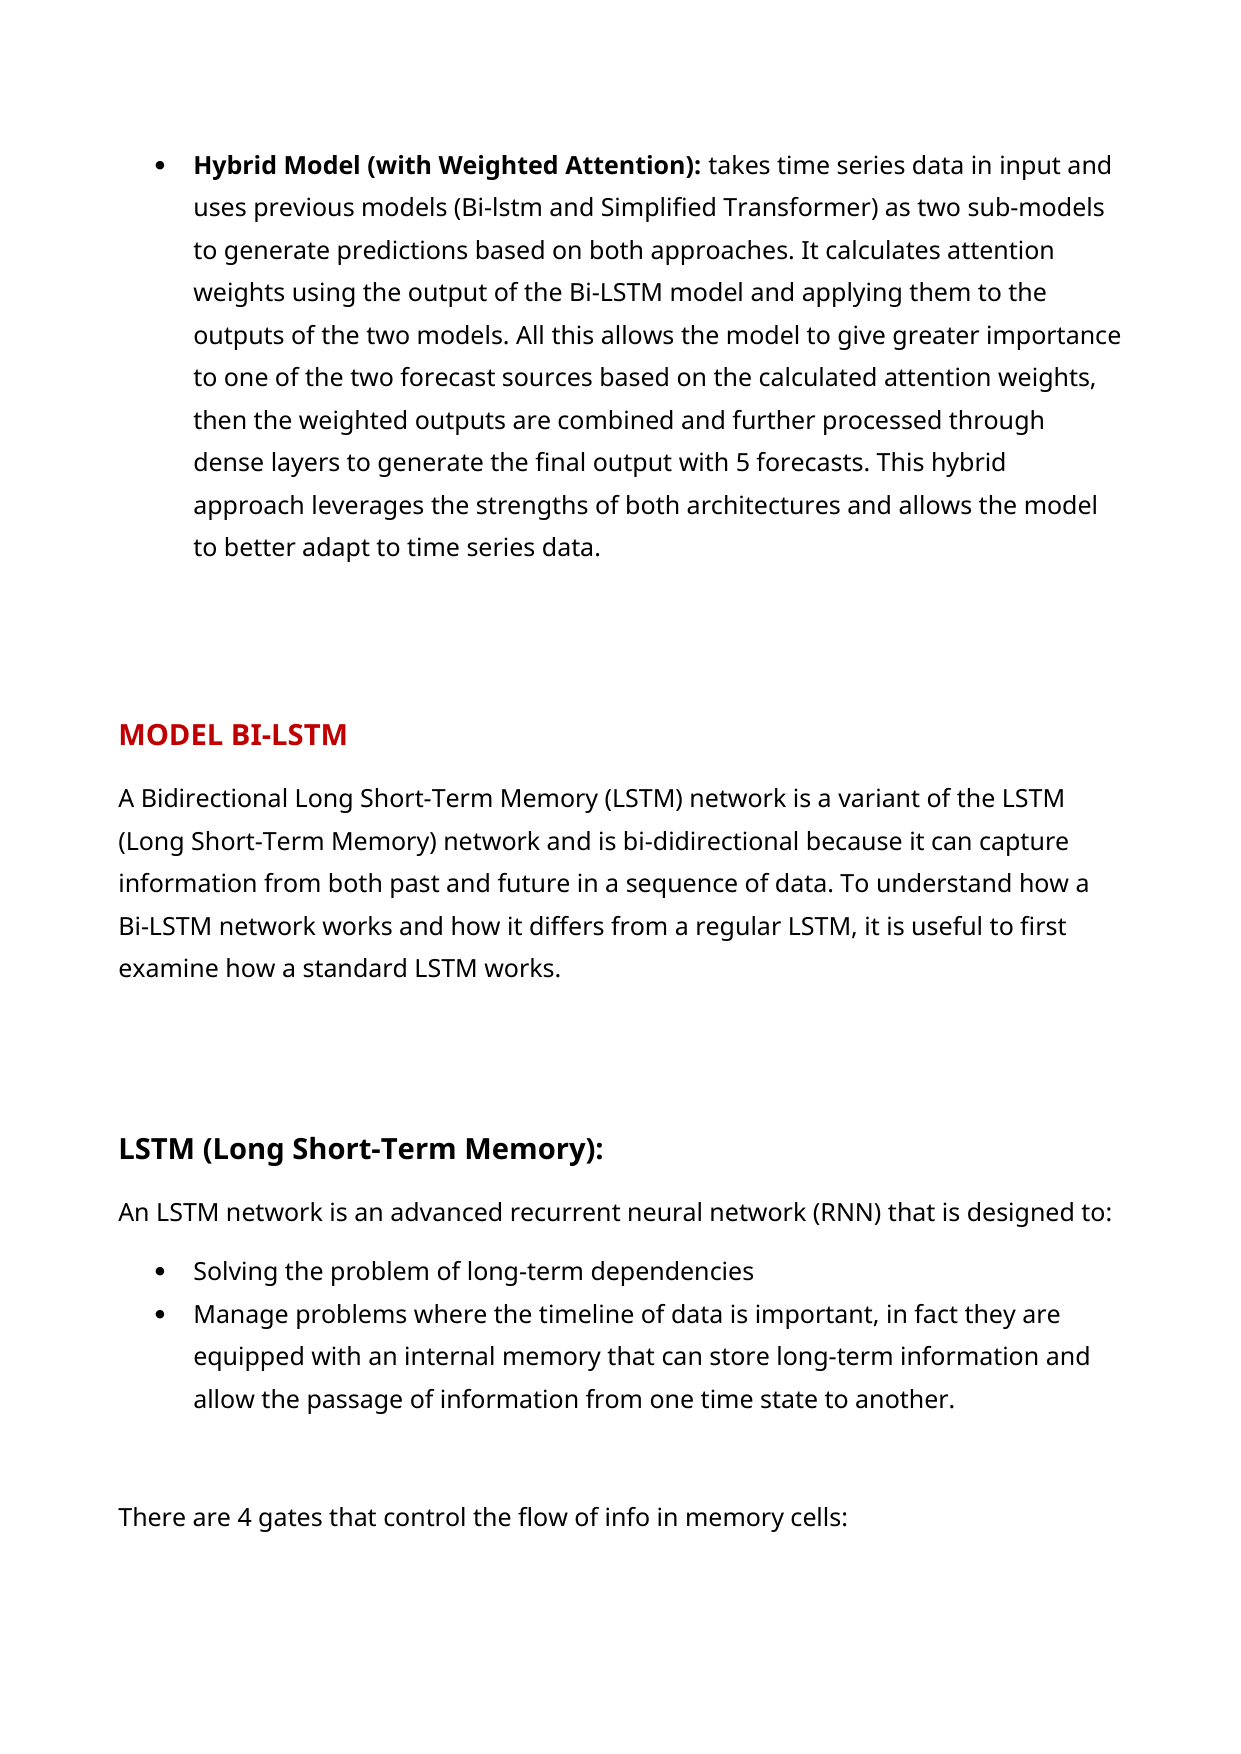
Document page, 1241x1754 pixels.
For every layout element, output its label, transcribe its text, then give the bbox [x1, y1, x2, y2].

text There are 4 gates that control the flow of info in memory cells: [118, 1500, 1122, 1534]
list Hybrid Model (with Weighted Attention): takes time series data in input and uses previous models (Bi-lstm and Simplified Transformer) as two sub-models to generate predictions based on both approaches. It calculates attention weights using the output of the Bi-LSTM model and applying them to the outputs of the two models. All this allows the model to give greater importance to one of the two forecast sources based on the calculated attention weights, then the weighted outputs are combined and further processed through dense layers to generate the final output with 5 forecasts. This hybrid approach leverages the strengths of both architectures and allows the model to better adapt to time series data. [156, 148, 1122, 564]
text LSTM (Long Short-Term Memory): [118, 1128, 1122, 1168]
list Solving the problem of long-term dependencies [156, 1254, 1122, 1288]
text An LSTM network is an advanced recurrent neural network (RNN) that is designed to: [118, 1195, 1122, 1229]
text MODEL BI-LSTM [118, 715, 1122, 754]
list Manage problems where the timeline of data is important, in fact they are equipped with an internal memory that can store long-term information and allow the passage of information from one time state to another. [156, 1296, 1122, 1415]
text A Bidirectional Long Short-Term Memory (LSTM) network is a variant of the LSTM (Long Short-Term Memory) network and is bi-didirectional because it can capture information from both past and future in a sequence of data. To understand how a Bi-LSTM network works and how it differs from a regular LSTM, it is useful to first examine how a standard LSTM works. [118, 781, 1122, 985]
